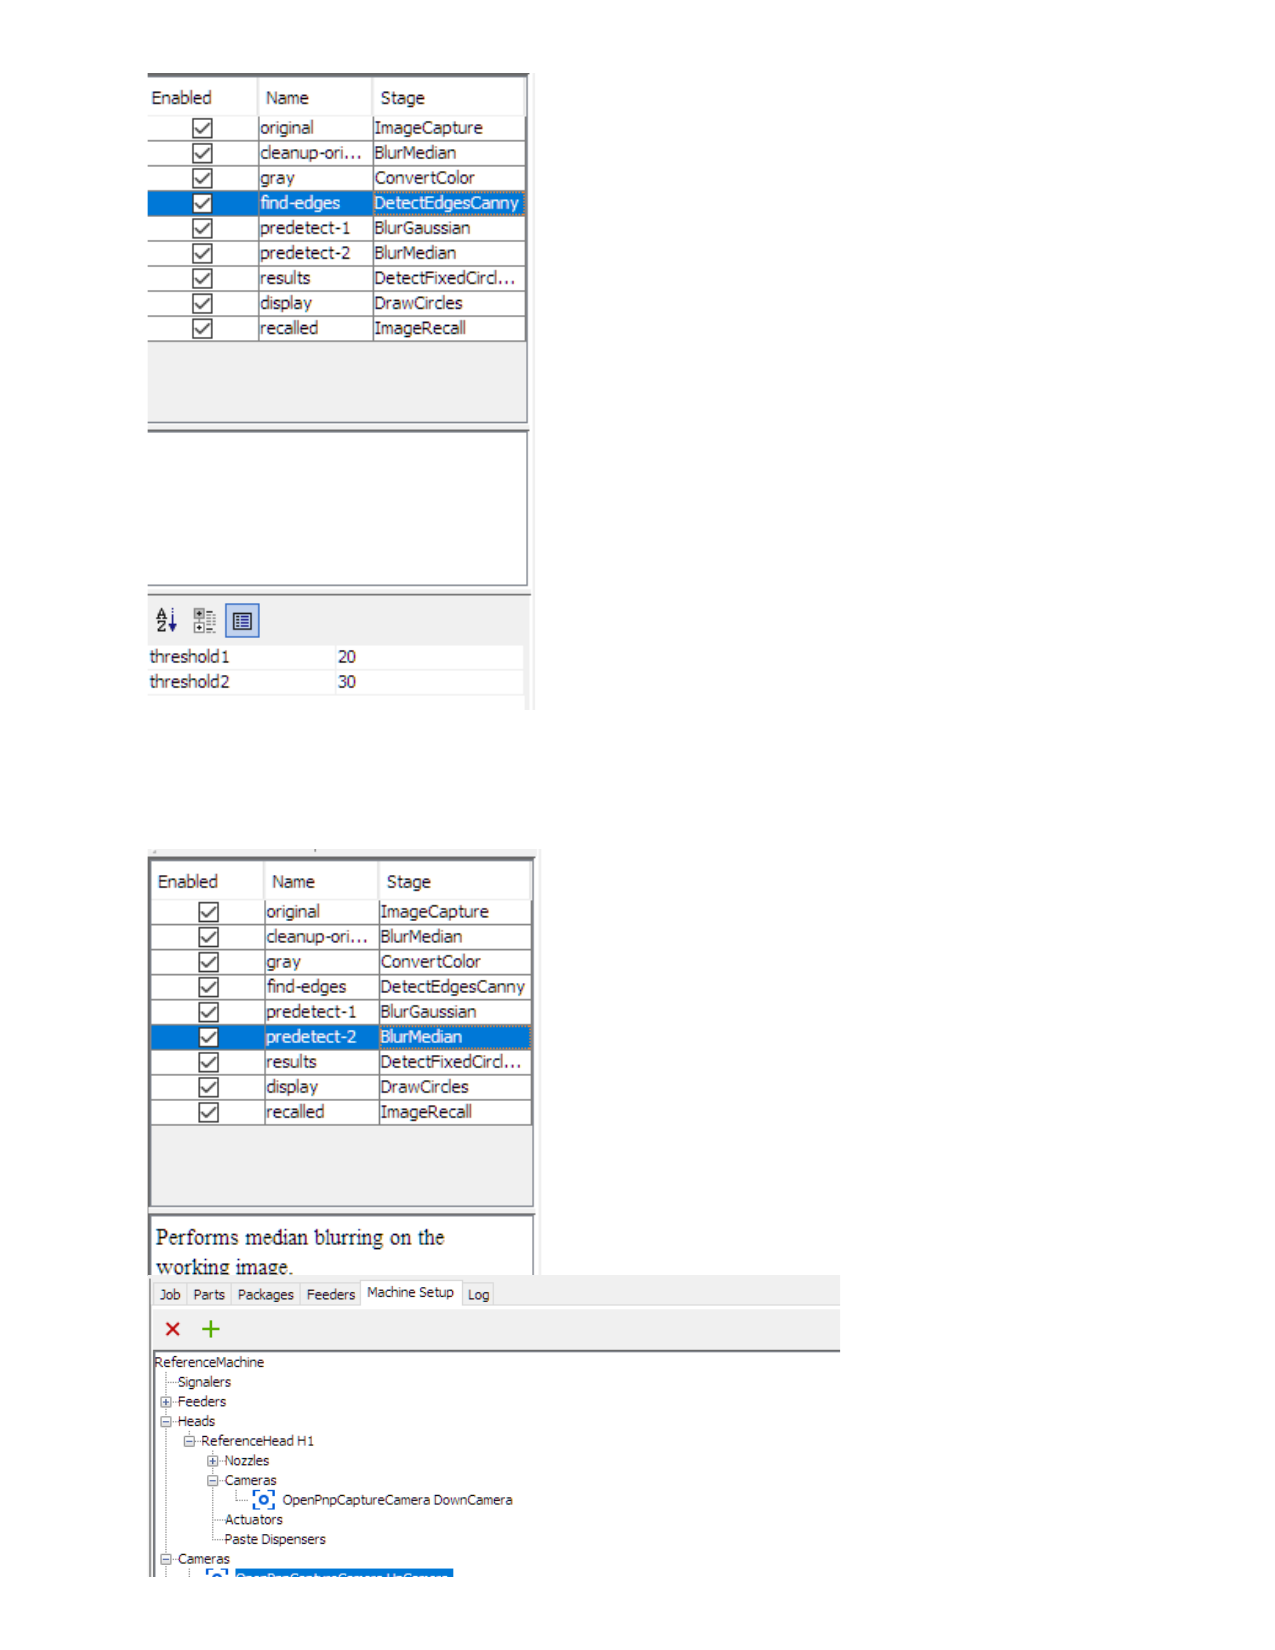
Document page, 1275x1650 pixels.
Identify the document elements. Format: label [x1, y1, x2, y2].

picture [147, 73, 536, 710]
picture [147, 849, 841, 1577]
